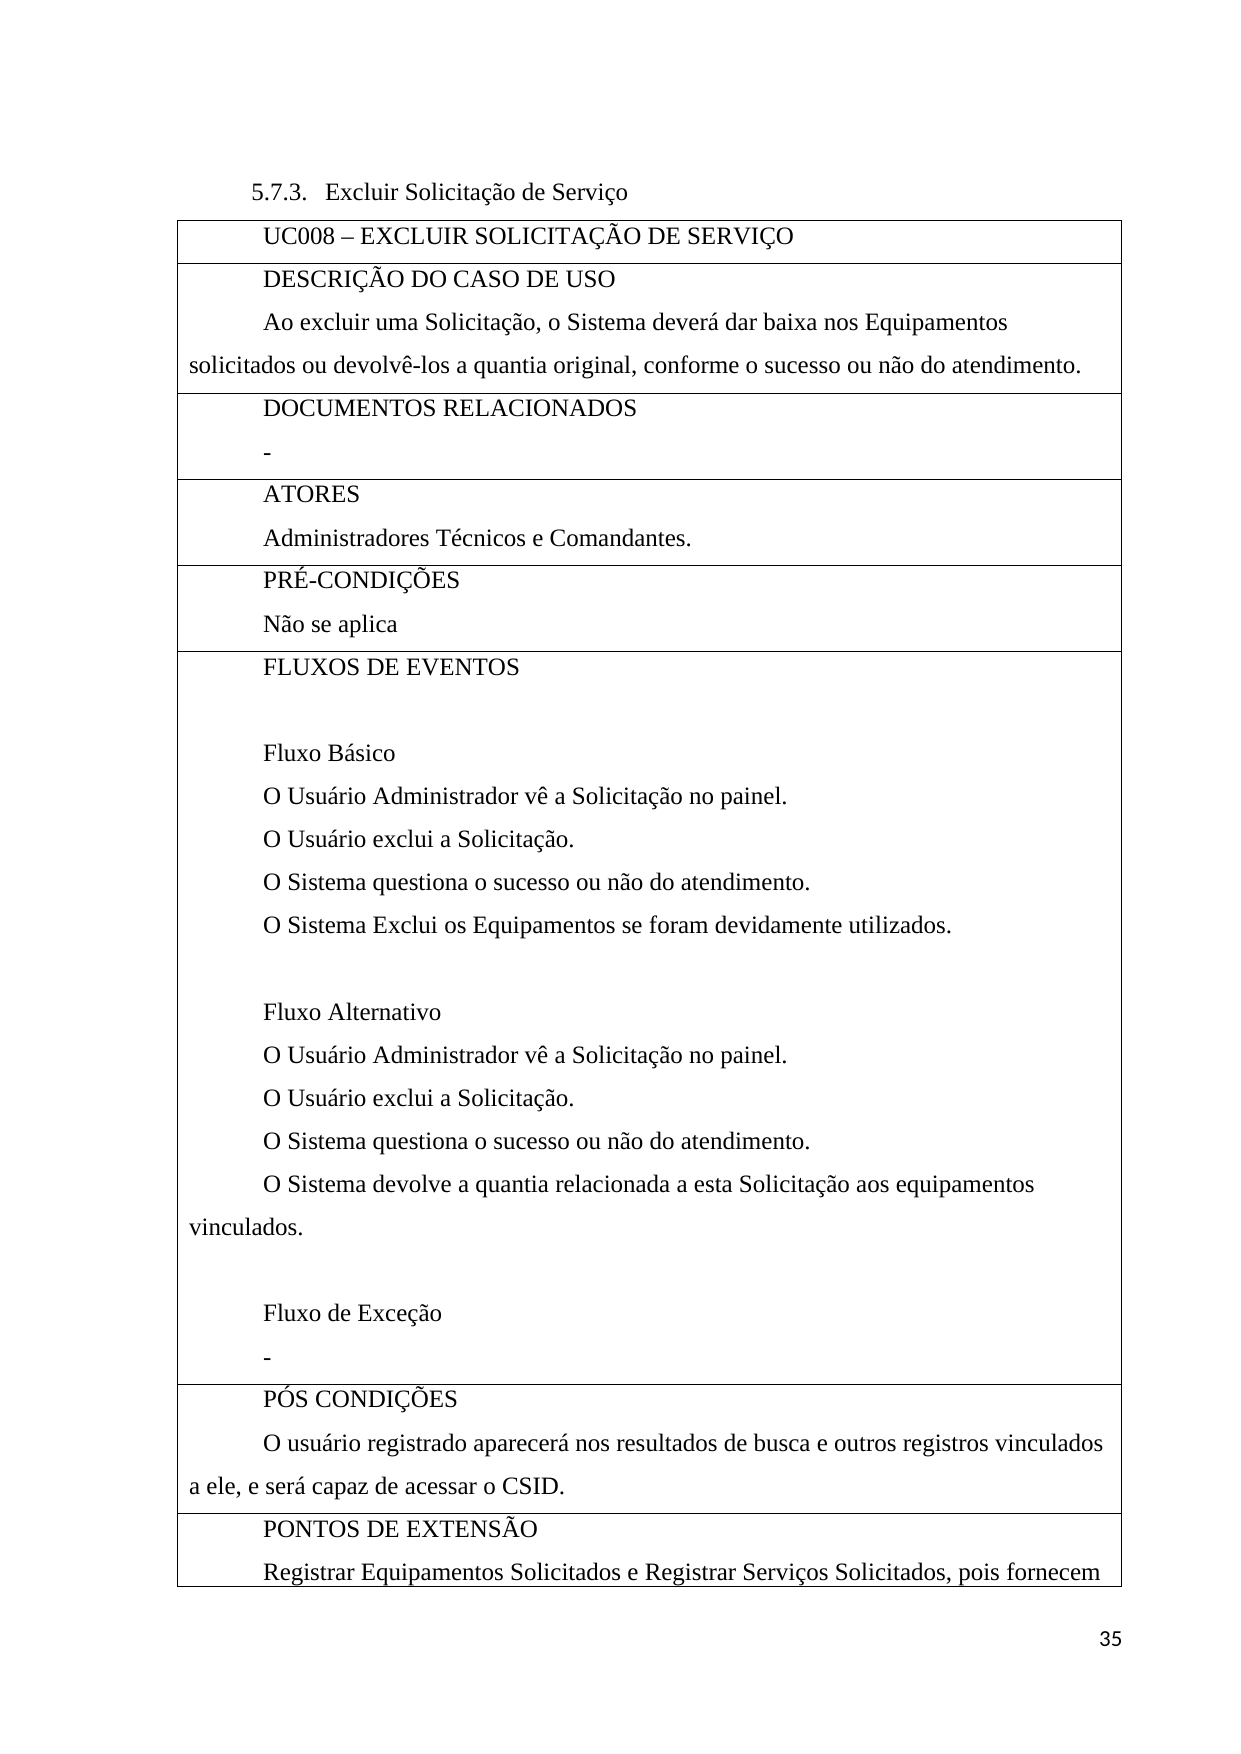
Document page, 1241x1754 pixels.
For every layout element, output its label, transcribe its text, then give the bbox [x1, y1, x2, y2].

list Excluir Solicitação de Serviço [177, 177, 1122, 206]
table_cell DOCUMENTOS RELACIONADOS - [178, 394, 1121, 478]
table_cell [178, 1514, 1121, 1586]
table_cell DESCRIÇÃO DO CASO DE USO Ao excluir uma Solicitação, o Sistema deverá dar baixa nos Equipamentos solicitados ou devolvê-los a quantia original, conforme o sucesso ou não do atendimento. [178, 264, 1121, 392]
table_cell PÓS CONDIÇÕES O usuário registrado aparecerá nos resultados de busca e outros registros vinculados a ele, e será capaz de acessar o CSID. [178, 1385, 1121, 1513]
table_cell PRÉ-CONDIÇÕES Não se aplica [178, 566, 1121, 651]
table_cell ATORES Administradores Técnicos e Comandantes. [178, 480, 1121, 564]
table_header UC008 – EXCLUIR SOLICITAÇÃO DE SERVIÇO [178, 221, 1121, 263]
table_cell FLUXOS DE EVENTOS Fluxo Básico O Usuário Administrador vê a Solicitação no painel. O Usuário exclui a Solicitação. O Sistema questiona o sucesso ou não do atendimento. O Sistema Exclui os Equipamentos se foram devidamente utilizados. Fluxo Alternativo O Usuário Administrador vê a Solicitação no painel. O Usuário exclui a Solicitação. O Sistema questiona o sucesso ou não do atendimento. O Sistema devolve a quantia relacionada a esta Solicitação aos equipamentos vinculados. Fluxo de Exceção - [178, 652, 1121, 1383]
